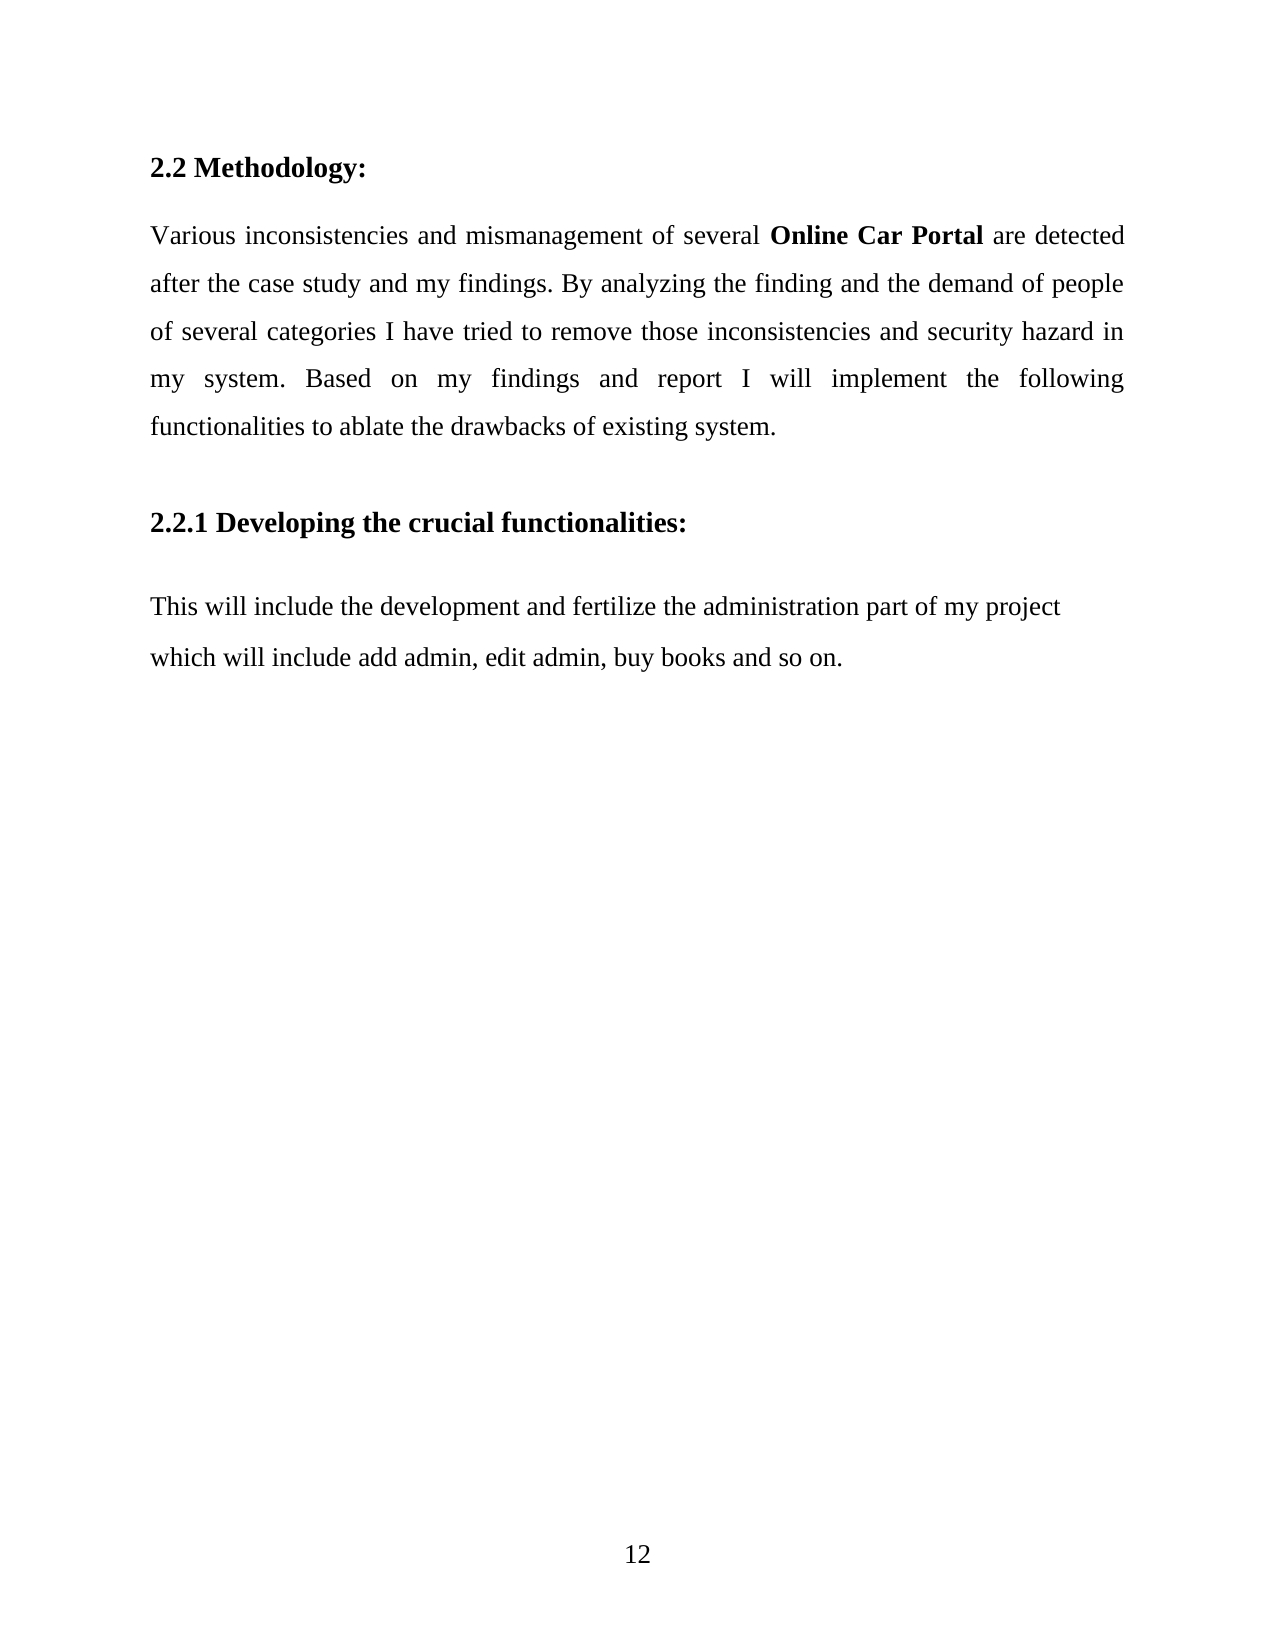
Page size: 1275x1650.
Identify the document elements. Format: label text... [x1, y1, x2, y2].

text This will include the development and fertilize the administration part of my project which will include add admin, edit admin, buy books and so on. [150, 590, 1125, 672]
text 2.2 Methodology: [150, 150, 1125, 183]
text 2.2.1 Developing the crucial functionalities: [150, 505, 1125, 538]
text 12 [150, 1538, 1125, 1569]
text Various inconsistencies and mismanagement of several Online Car Portal are detected after the case study and my findings. By analyzing the finding and the demand of people of several categories I have tried to remove those inconsistencies and security hazard in my system. Based on my findings and report I will implement the following functionalities to ablate the drawbacks of existing system. [150, 219, 1125, 441]
